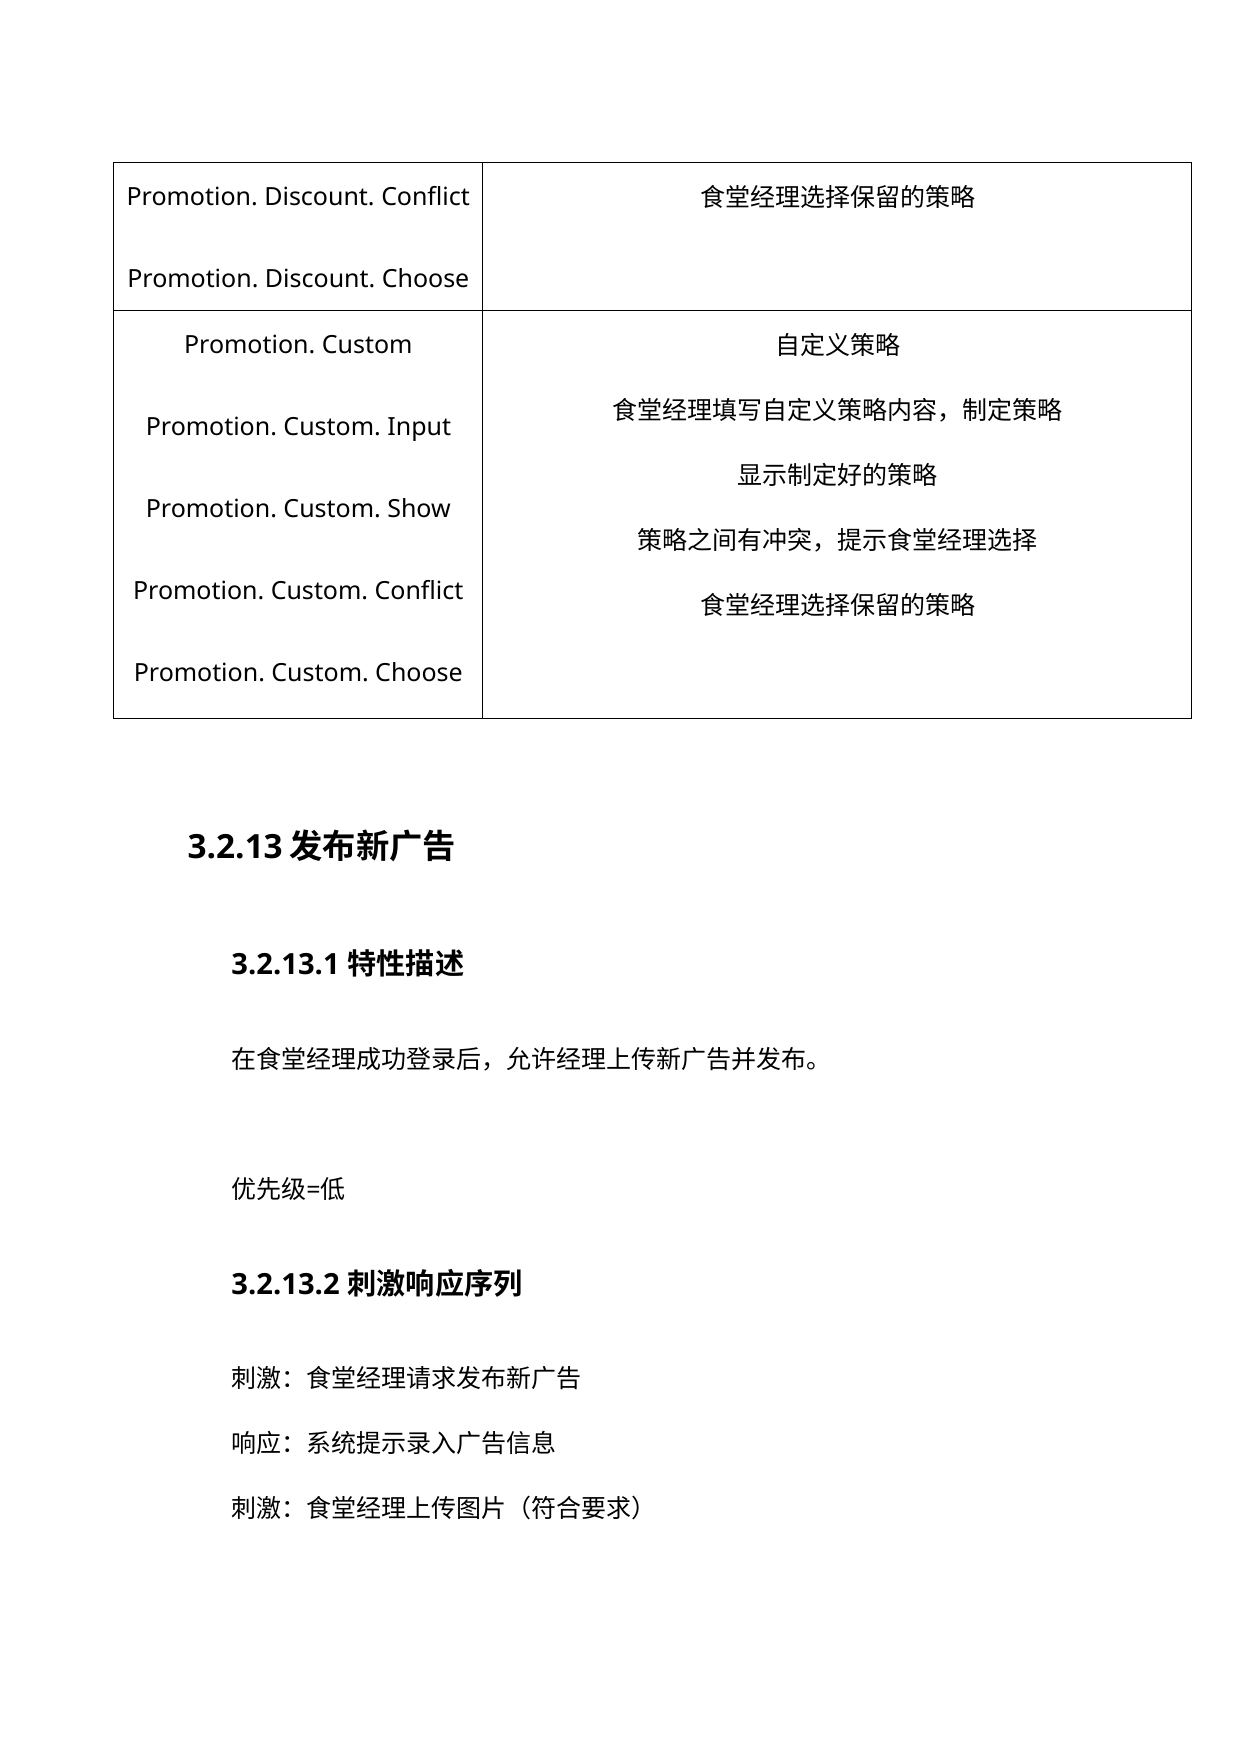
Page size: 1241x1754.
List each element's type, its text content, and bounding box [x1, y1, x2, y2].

table_cell Promotion. Custom Promotion. Custom. Input Promotion. Custom. Show Promotion. Custom. Conflict Promotion. Custom. Choose [114, 311, 482, 718]
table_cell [114, 163, 482, 310]
text 刺激：食堂经理请求发布新广告 [187, 1344, 1053, 1409]
table_cell 自定义策略 食堂经理填写自定义策略内容，制定策略 显示制定好的策略 策略之间有冲突，提示食堂经理选择 食堂经理选择保留的策略 [483, 311, 1191, 718]
subtitle 3.2.13发布新广告 [187, 811, 1053, 876]
subtitle 3.2.13.1 特性描述 [187, 930, 1053, 995]
text 响应：系统提示录入广告信息 [187, 1409, 1053, 1474]
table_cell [483, 163, 1191, 310]
subtitle 3.2.13.2 刺激响应序列 [187, 1249, 1053, 1314]
text 刺激：食堂经理上传图片（符合要求） [187, 1474, 1053, 1539]
text 在食堂经理成功登录后，允许经理上传新广告并发布。 [187, 1025, 1053, 1090]
text 优先级=低 [187, 1155, 1053, 1220]
